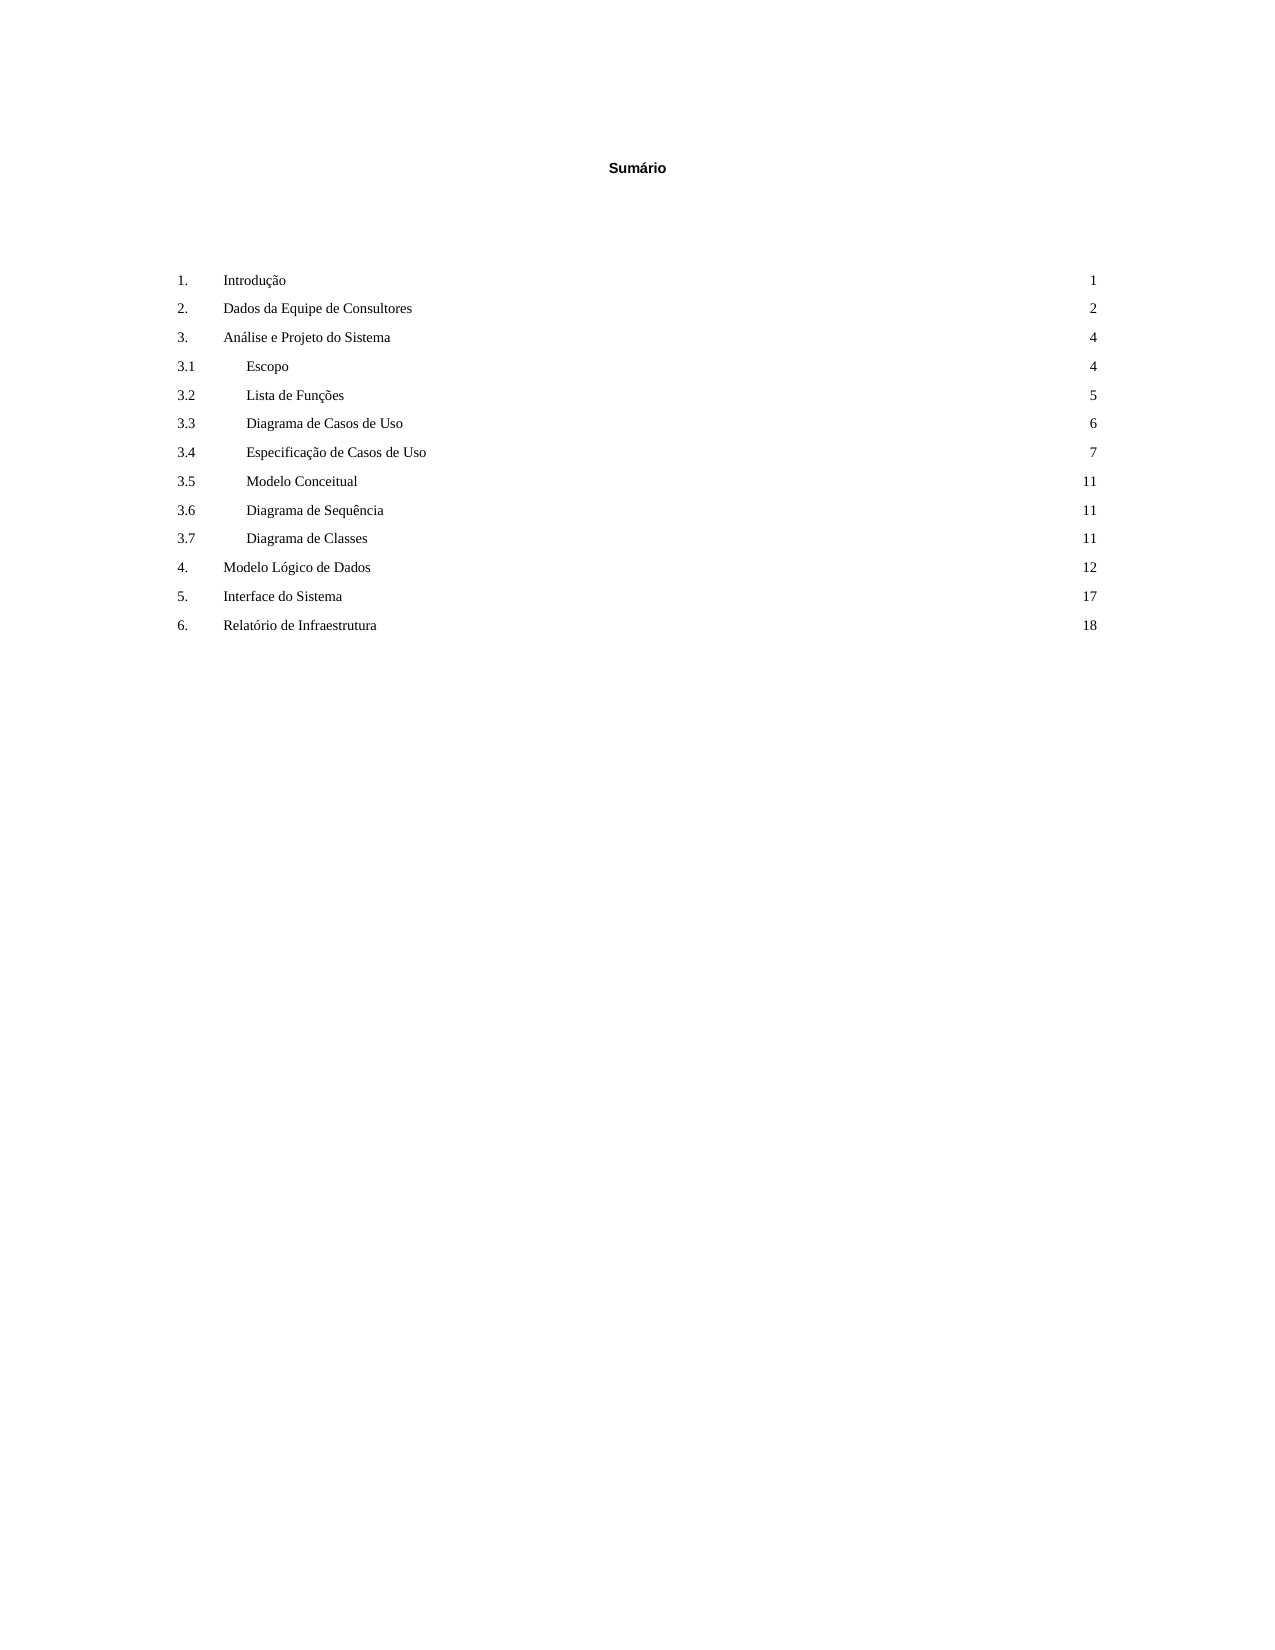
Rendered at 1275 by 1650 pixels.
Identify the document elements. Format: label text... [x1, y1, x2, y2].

text Sumário [177, 148, 1098, 176]
